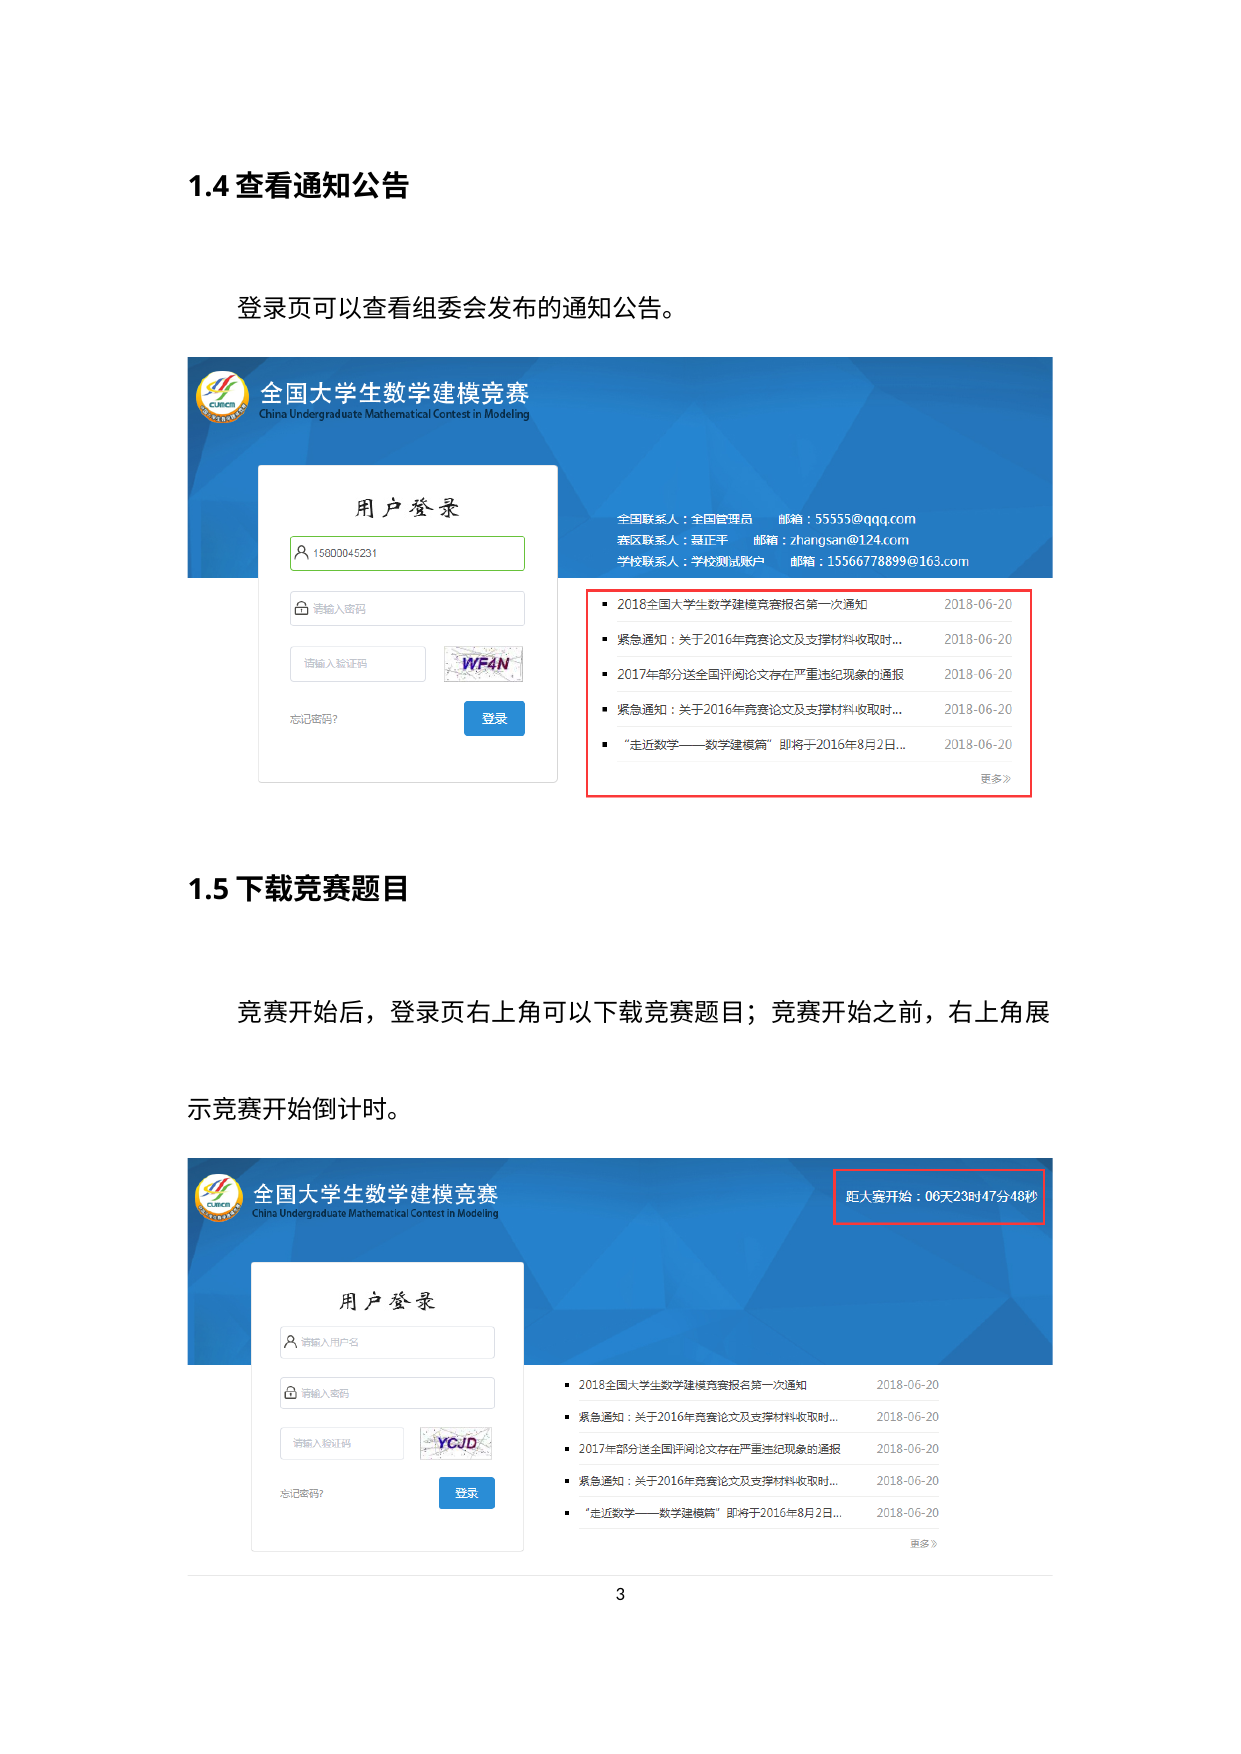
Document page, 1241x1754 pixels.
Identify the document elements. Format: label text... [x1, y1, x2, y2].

text 竞赛开始后，登录页右上角可以下载竞赛题目；竞赛开始之前，右上角展示竞赛开始倒计时。 [187, 978, 1053, 1140]
picture [187, 1158, 1053, 1576]
text 登录页可以查看组委会发布的通知公告。 [187, 274, 1053, 339]
subtitle 1.5下载竞赛题目 [187, 855, 1053, 920]
subtitle 1.4查看通知公告 [187, 151, 1053, 216]
picture [187, 357, 1053, 805]
